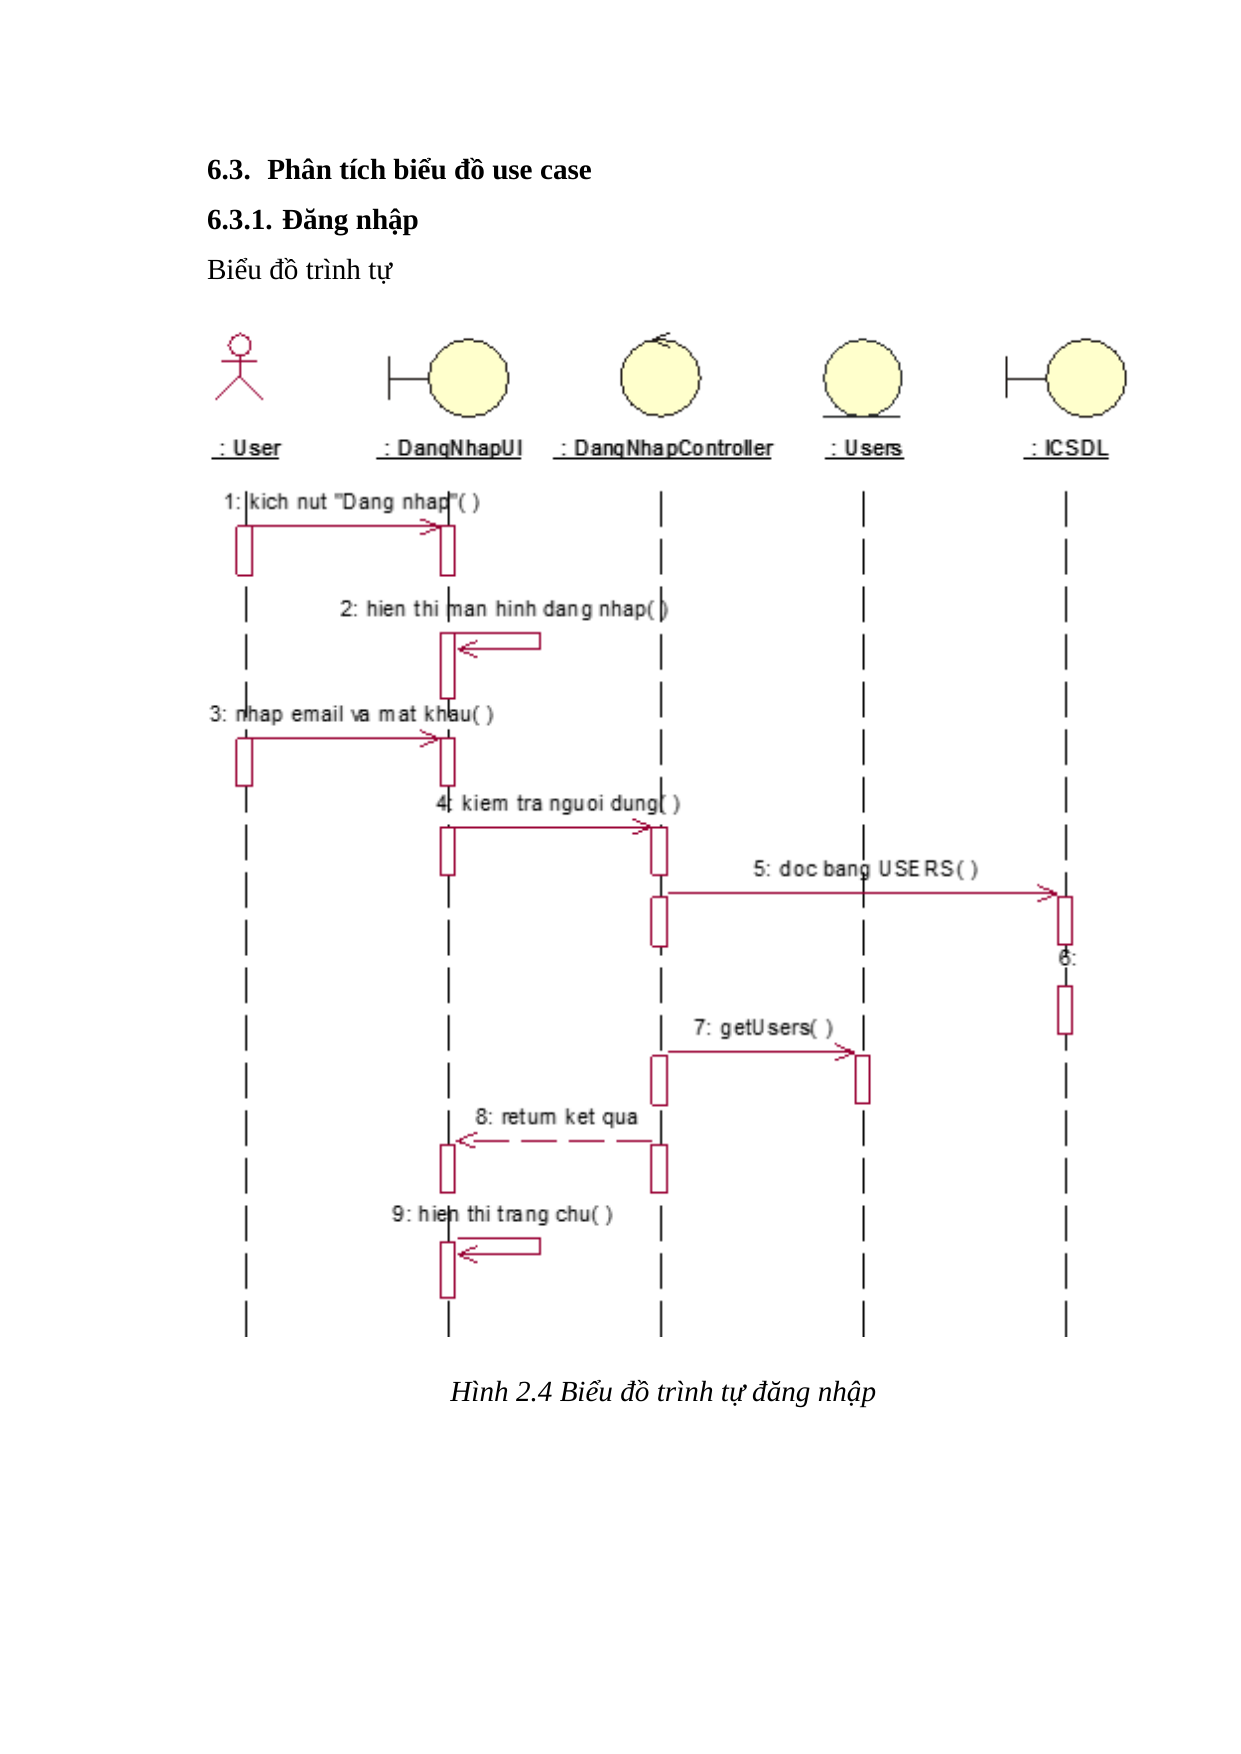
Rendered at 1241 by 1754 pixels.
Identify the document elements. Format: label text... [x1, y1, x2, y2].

picture [206, 323, 1143, 1337]
text Hình 2.4 Biểu đồ trình tự đăng nhập [207, 1374, 1122, 1407]
subtitle Phân tích biểu đồ use case [207, 152, 1122, 185]
text Biểu đồ trình tự [207, 252, 1122, 286]
subtitle Đăng nhập [207, 202, 1122, 236]
